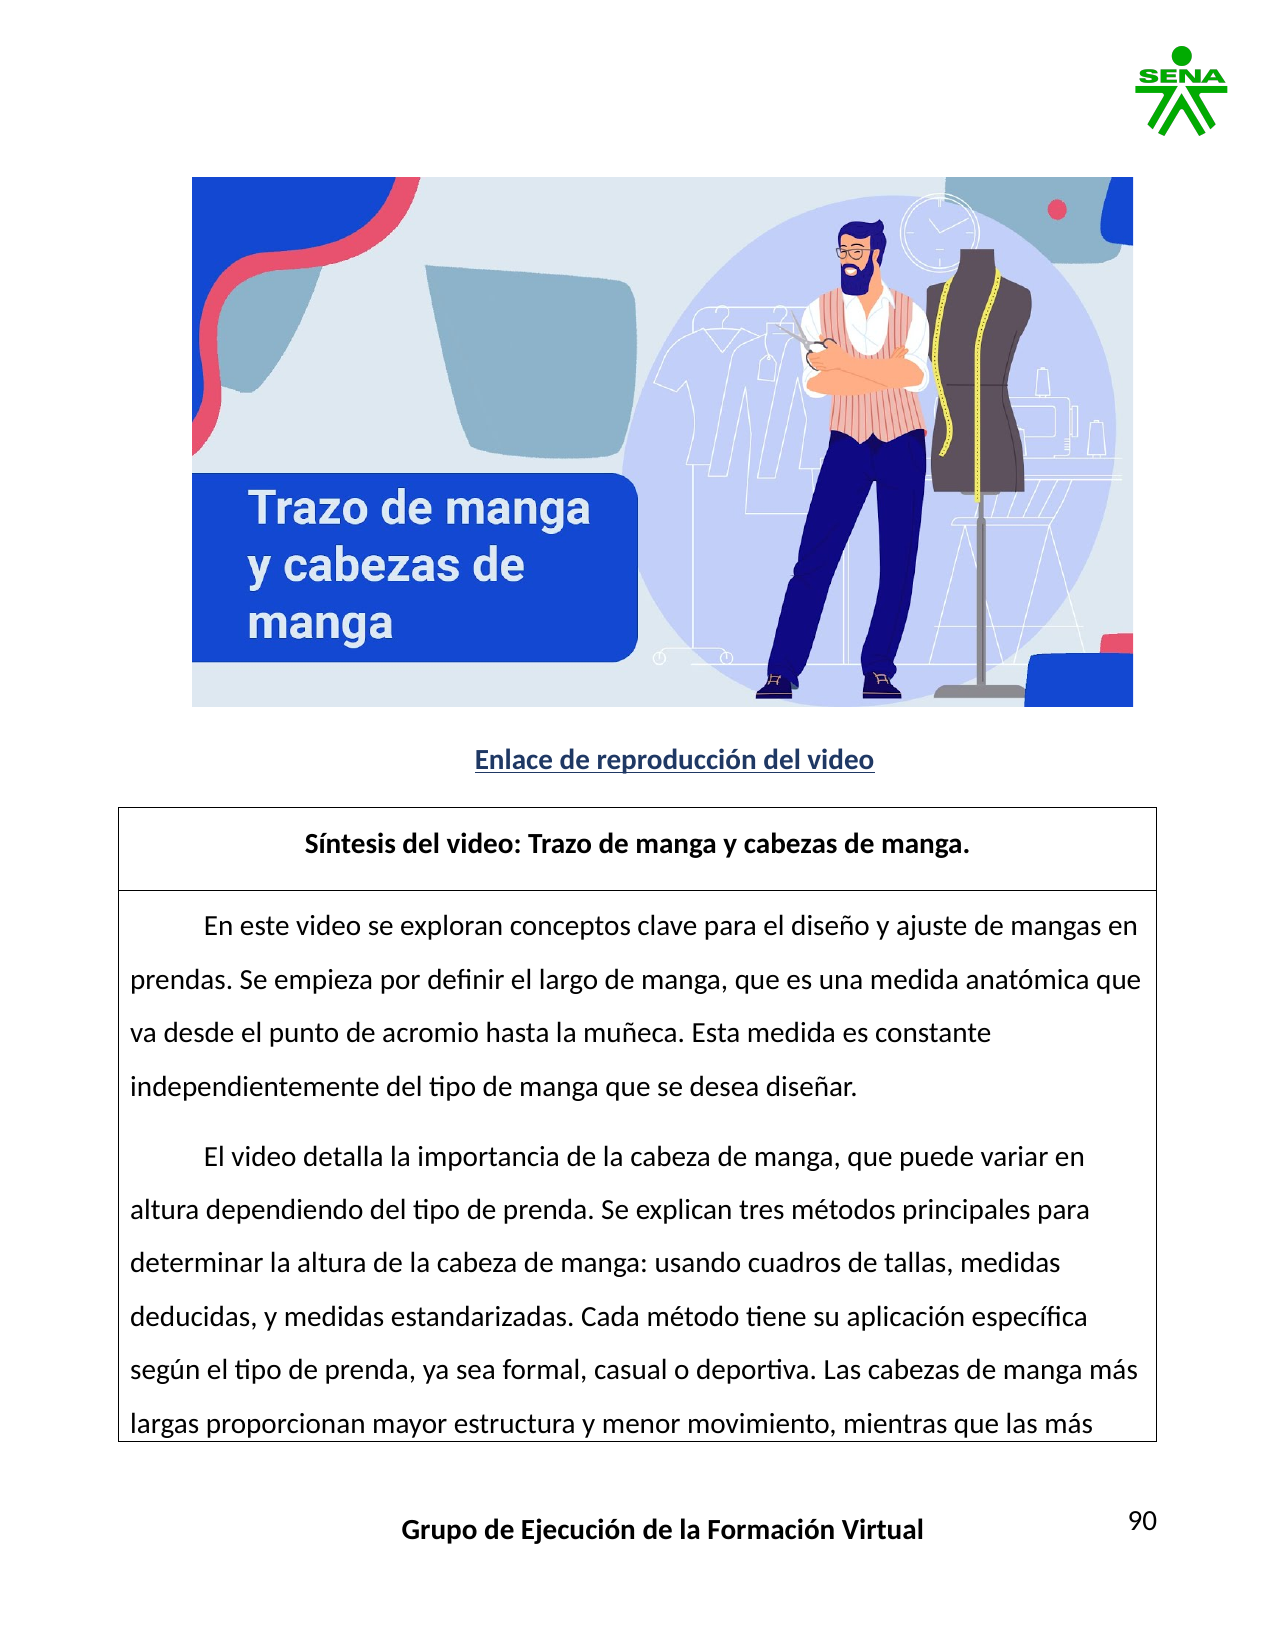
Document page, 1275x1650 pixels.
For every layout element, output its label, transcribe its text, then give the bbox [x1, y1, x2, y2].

text Enlace de reproducción del video [118, 741, 1157, 777]
picture [1135, 46, 1228, 136]
table_header Síntesis del video: Trazo de manga y cabezas de manga. [119, 808, 1156, 889]
picture [192, 177, 1134, 707]
